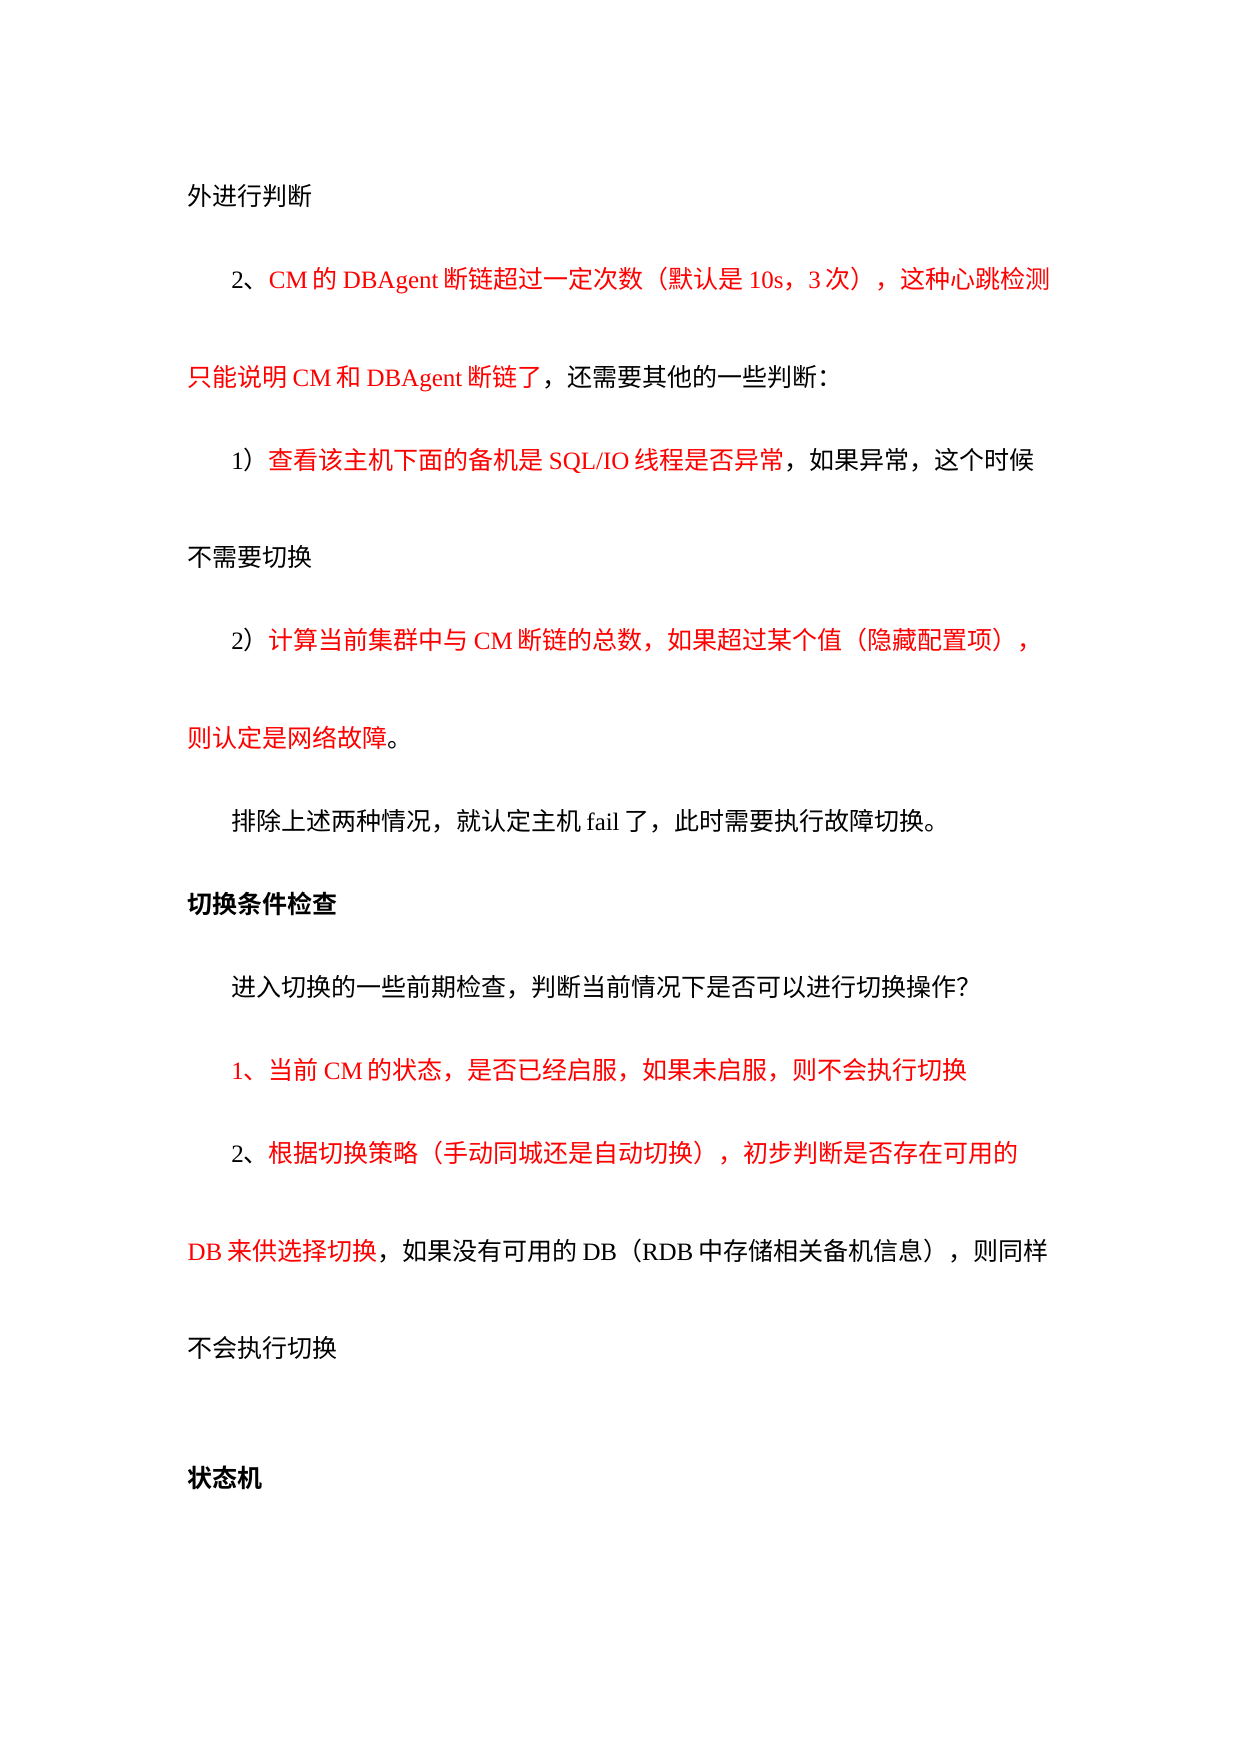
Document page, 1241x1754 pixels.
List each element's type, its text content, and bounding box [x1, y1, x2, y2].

list 查看该主机下面的备机是SQL/IO线程是否异常，如果异常，这个时候不需要切换 [187, 426, 1053, 588]
list 当前CM的状态，是否已经启服，如果未启服，则不会执行切换 [187, 1036, 1053, 1101]
text 进入切换的一些前期检查，判断当前情况下是否可以进行切换操作？ [187, 953, 1053, 1018]
text 排除上述两种情况，就认定主机fail了，此时需要执行故障切换。 [187, 787, 1053, 852]
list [187, 162, 1053, 227]
text 切换条件检查 [187, 870, 1053, 935]
text 状态机 [187, 1444, 1053, 1509]
list CM的DBAgent断链超过一定次数（默认是10s，3次），这种心跳检测只能说明CM和DBAgent断链了，还需要其他的一些判断： [187, 245, 1053, 408]
list 计算当前集群中与CM断链的总数，如果超过某个值（隐藏配置项），则认定是网络故障。 [187, 606, 1053, 769]
list 根据切换策略（手动同城还是自动切换），初步判断是否存在可用的DB来供选择切换，如果没有可用的DB（RDB中存储相关备机信息），则同样不会执行切换 [187, 1119, 1053, 1379]
